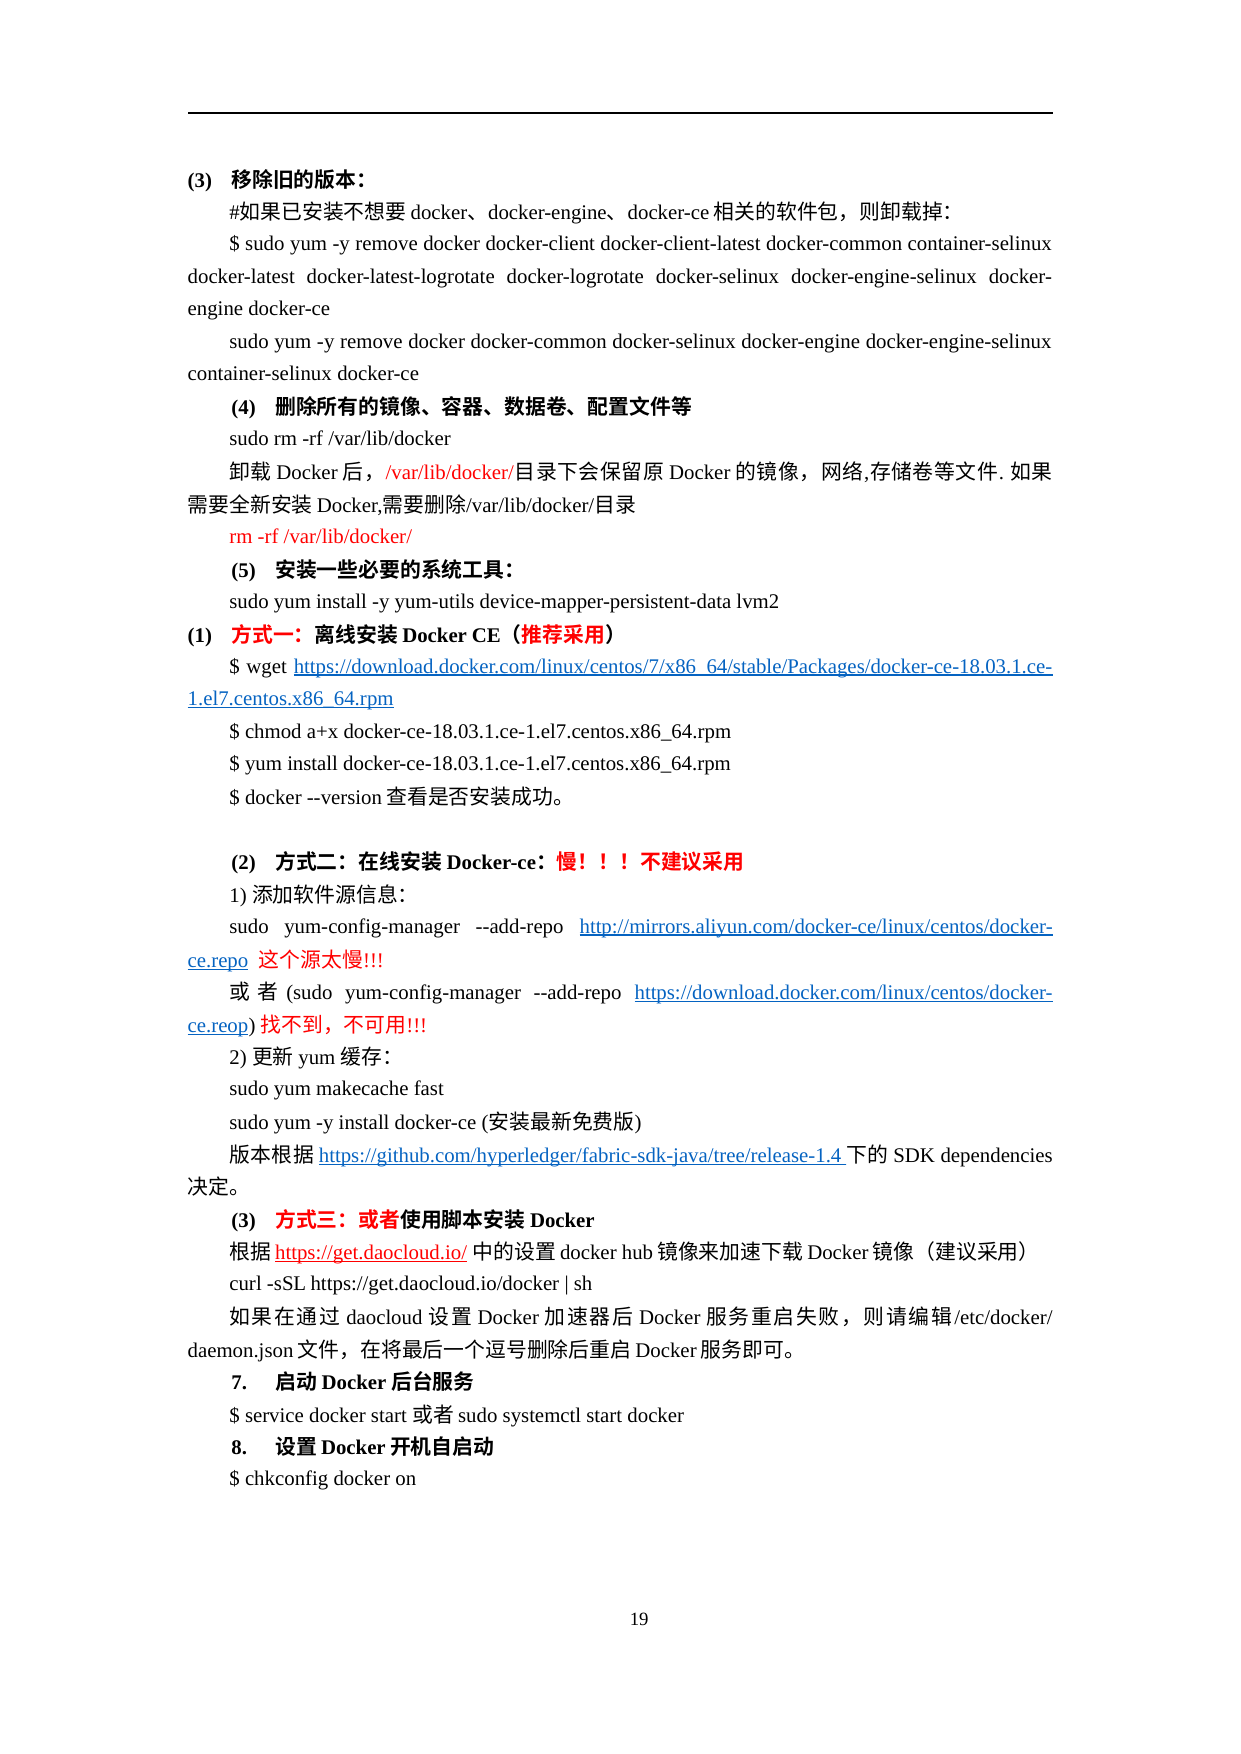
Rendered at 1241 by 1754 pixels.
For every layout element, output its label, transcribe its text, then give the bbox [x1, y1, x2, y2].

subtitle 方式二：在线安装 Docker-ce：慢！！！不建议采用 [231, 844, 1053, 877]
text sudo yum makecache fast [187, 1072, 1053, 1104]
text $ chmod a+x docker-ce-18.03.1.ce-1.el7.centos.x86_64.rpm [187, 714, 1053, 747]
subtitle 启动 Docker 后台服务 [231, 1364, 1053, 1397]
text sudo yum -y install docker-ce (安装最新免费版) [187, 1104, 1053, 1137]
text $ wget https://download.docker.com/linux/centos/7/x86_64/stable/Packages/docker-ce-18.03.1.ce-1.el7.centos.x86_64.rpm [187, 649, 1053, 714]
subtitle 移除旧的版本： [187, 162, 1053, 194]
text sudo rm -rf /var/lib/docker [187, 422, 1053, 454]
text 1) 添加软件源信息： [187, 877, 1053, 909]
subtitle 设置Docker开机自启动 [231, 1429, 1053, 1462]
text 2) 更新 yum 缓存： [187, 1039, 1053, 1072]
subtitle 安装一些必要的系统工具： [231, 552, 1053, 584]
text 根据https://get.daocloud.io/ 中的设置docker hub镜像来加速下载Docker镜像（建议采用） [187, 1234, 1053, 1267]
text sudo yum install -y yum-utils device-mapper-persistent-data lvm2 [187, 584, 1053, 617]
text $ docker --version查看是否安装成功。 [187, 779, 1053, 812]
subtitle 方式三：或者使用脚本安装 Docker [231, 1202, 1053, 1234]
text curl -sSL https://get.daocloud.io/docker | sh [187, 1267, 1053, 1299]
text sudo yum -y remove docker docker-common docker-selinux docker-engine docker-engine-selinux container-selinux docker-ce [187, 324, 1053, 389]
text 或者(sudo yum-config-manager --add-repo https://download.docker.com/linux/centos/docker-ce.reop) 找不到，不可用!!! [187, 974, 1053, 1039]
text 如果在通过daocloud设置Docker加速器后Docker服务重启失败，则请编辑/etc/docker/daemon.json文件，在将最后一个逗号删除后重启Docker服务即可。 [187, 1299, 1053, 1364]
text #如果已安装不想要docker、docker-engine、docker-ce相关的软件包，则卸载掉： [187, 194, 1053, 227]
text sudo yum-config-manager --add-repo http://mirrors.aliyun.com/docker-ce/linux/centos/docker-ce.repo 这个源太慢!!! [187, 909, 1053, 974]
text $ yum install docker-ce-18.03.1.ce-1.el7.centos.x86_64.rpm [187, 747, 1053, 779]
text 版本根据https://github.com/hyperledger/fabric-sdk-java/tree/release-1.4下的SDK dependencies决定。 [187, 1137, 1053, 1202]
text $ sudo yum -y remove docker docker-client docker-client-latest docker-common container-selinux docker-latest docker-latest-logrotate docker-logrotate docker-selinux docker-engine-selinux docker-engine docker-ce [187, 227, 1053, 324]
text 卸载Docker后，/var/lib/docker/目录下会保留原Docker的镜像，网络,存储卷等文件. 如果需要全新安装Docker,需要删除/var/lib/docker/目录 [187, 454, 1053, 519]
subtitle 方式一：离线安装Docker CE（推荐采用） [187, 617, 1053, 649]
text rm -rf /var/lib/docker/ [187, 519, 1053, 552]
subtitle 删除所有的镜像、容器、数据卷、配置文件等 [231, 389, 1053, 422]
text $ service docker start 或者sudo systemctl start docker [187, 1397, 1053, 1429]
text $ chkconfig docker on [187, 1462, 1053, 1494]
